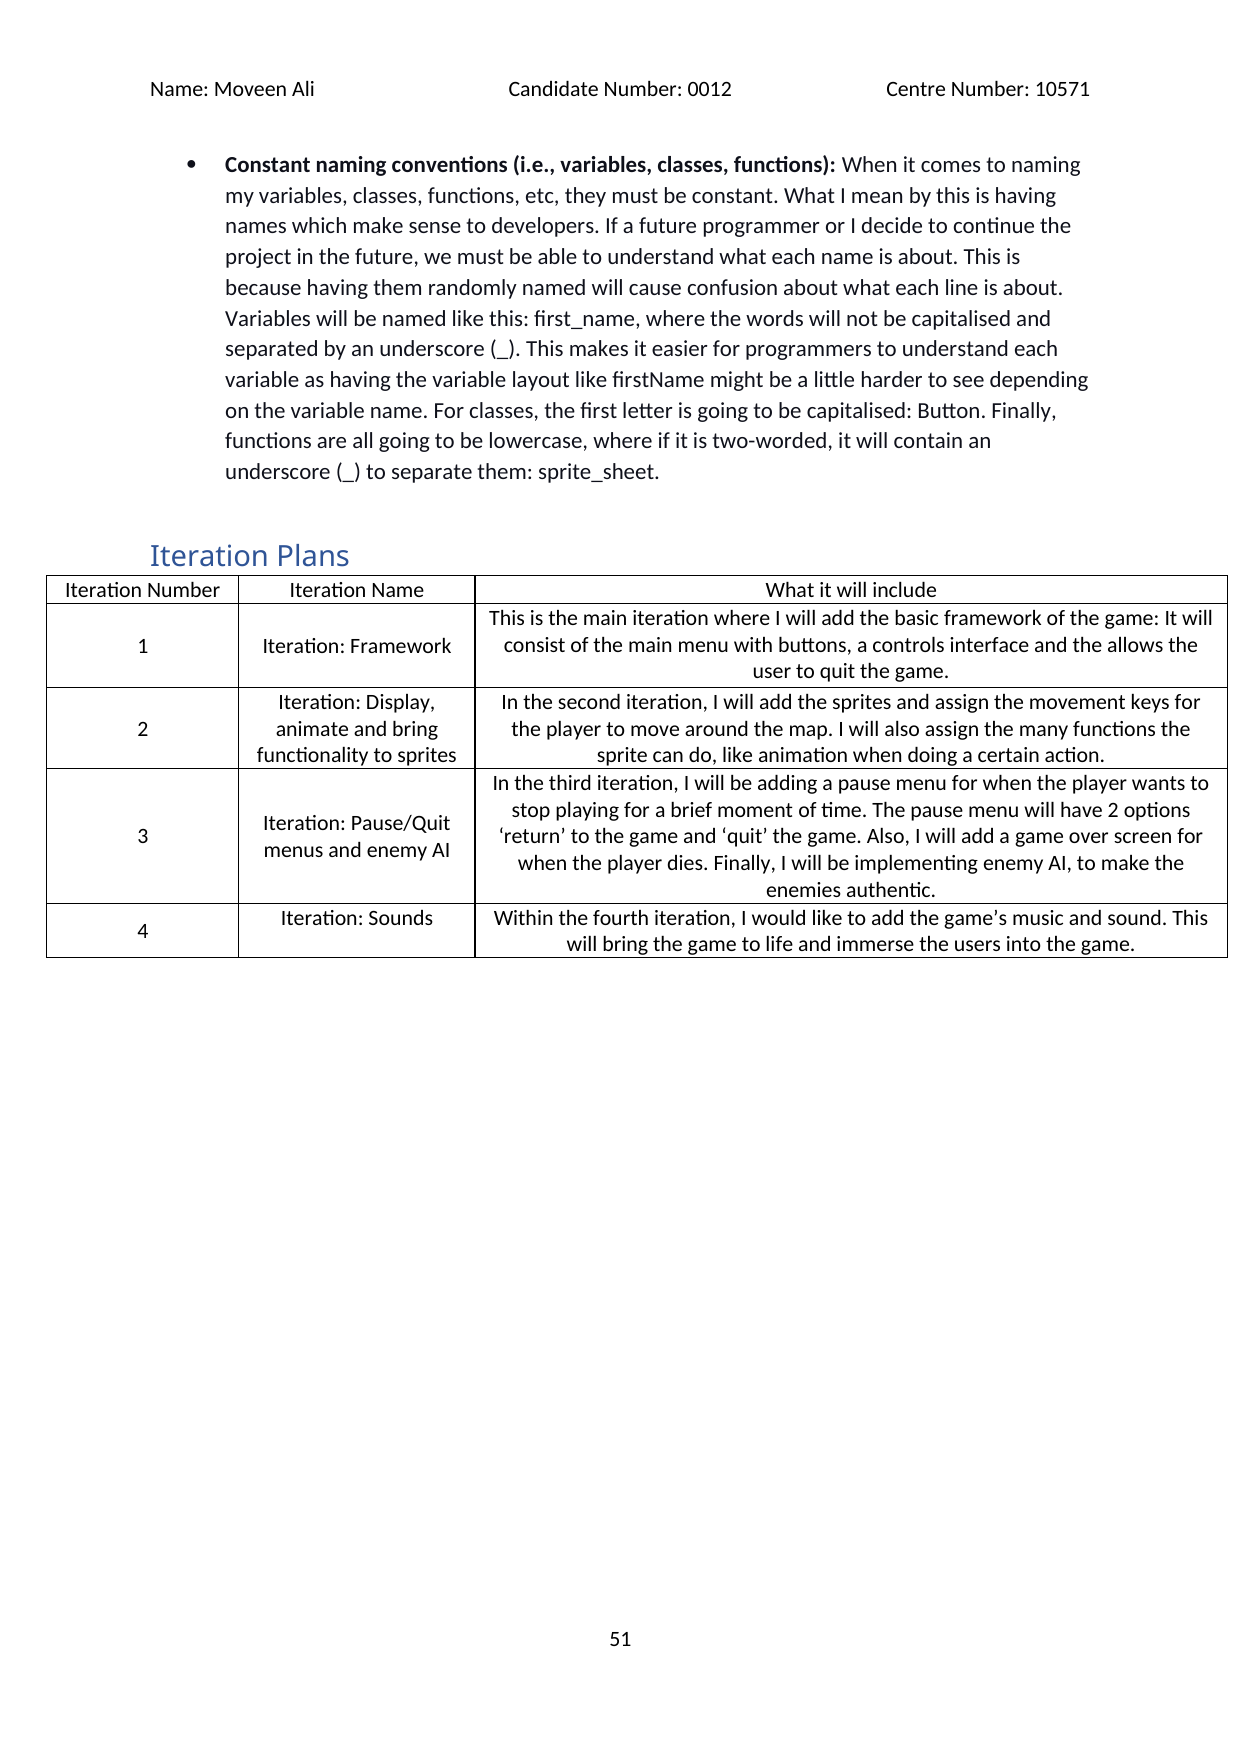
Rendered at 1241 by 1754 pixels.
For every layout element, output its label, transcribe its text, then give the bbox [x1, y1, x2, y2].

table_cell Iteration: Sounds [239, 904, 474, 957]
table_header Iteration Number [47, 576, 238, 603]
table_cell 2 [47, 688, 238, 768]
table_cell In the second iteration, I will add the sprites and assign the movement keys for the player to move around the map. I will also assign the many functions the sprite can do, like animation when doing a certain action. [476, 688, 1227, 768]
subtitle Iteration Plans [150, 535, 1090, 575]
table_cell 4 [47, 904, 238, 957]
table_cell Iteration: Pause/Quit menus and enemy AI [239, 769, 474, 903]
table_cell Iteration: Display, animate and bring functionality to sprites [239, 688, 474, 768]
table_cell 3 [47, 769, 238, 903]
list Constant naming conventions (i.e., variables, classes, functions): When it comes to naming my variables, classes, functions, etc, they must be constant. What I mean by this is having names which make sense to developers. If a future programmer or I decide to continue the project in the future, we must be able to understand what each name is about. This is because having them randomly named will cause confusion about what each line is about. Variables will be named like this: first_name, where the words will not be capitalised and separated by an underscore (_). This makes it easier for programmers to understand each variable as having the variable layout like firstName might be a little harder to see depending on the variable name. For classes, the first letter is going to be capitalised: Button. Finally, functions are all going to be lowercase, where if it is two-worded, it will contain an underscore (_) to separate them: sprite_sheet. [187, 150, 1090, 485]
table_header Iteration Name [239, 576, 474, 603]
table_cell Iteration: Framework [239, 604, 474, 687]
table_header What it will include [476, 576, 1227, 603]
table_cell This is the main iteration where I will add the basic framework of the game: It will consist of the main menu with buttons, a controls interface and the allows the user to quit the game. [476, 604, 1227, 687]
table_cell Within the fourth iteration, I would like to add the game’s music and sound. This will bring the game to life and immerse the users into the game. [476, 904, 1227, 957]
table_cell In the third iteration, I will be adding a pause menu for when the player wants to stop playing for a brief moment of time. The pause menu will have 2 options ‘return’ to the game and ‘quit’ the game. Also, I will add a game over screen for when the player dies. Finally, I will be implementing enemy AI, to make the enemies authentic. [476, 769, 1227, 903]
table_cell 1 [47, 604, 238, 687]
